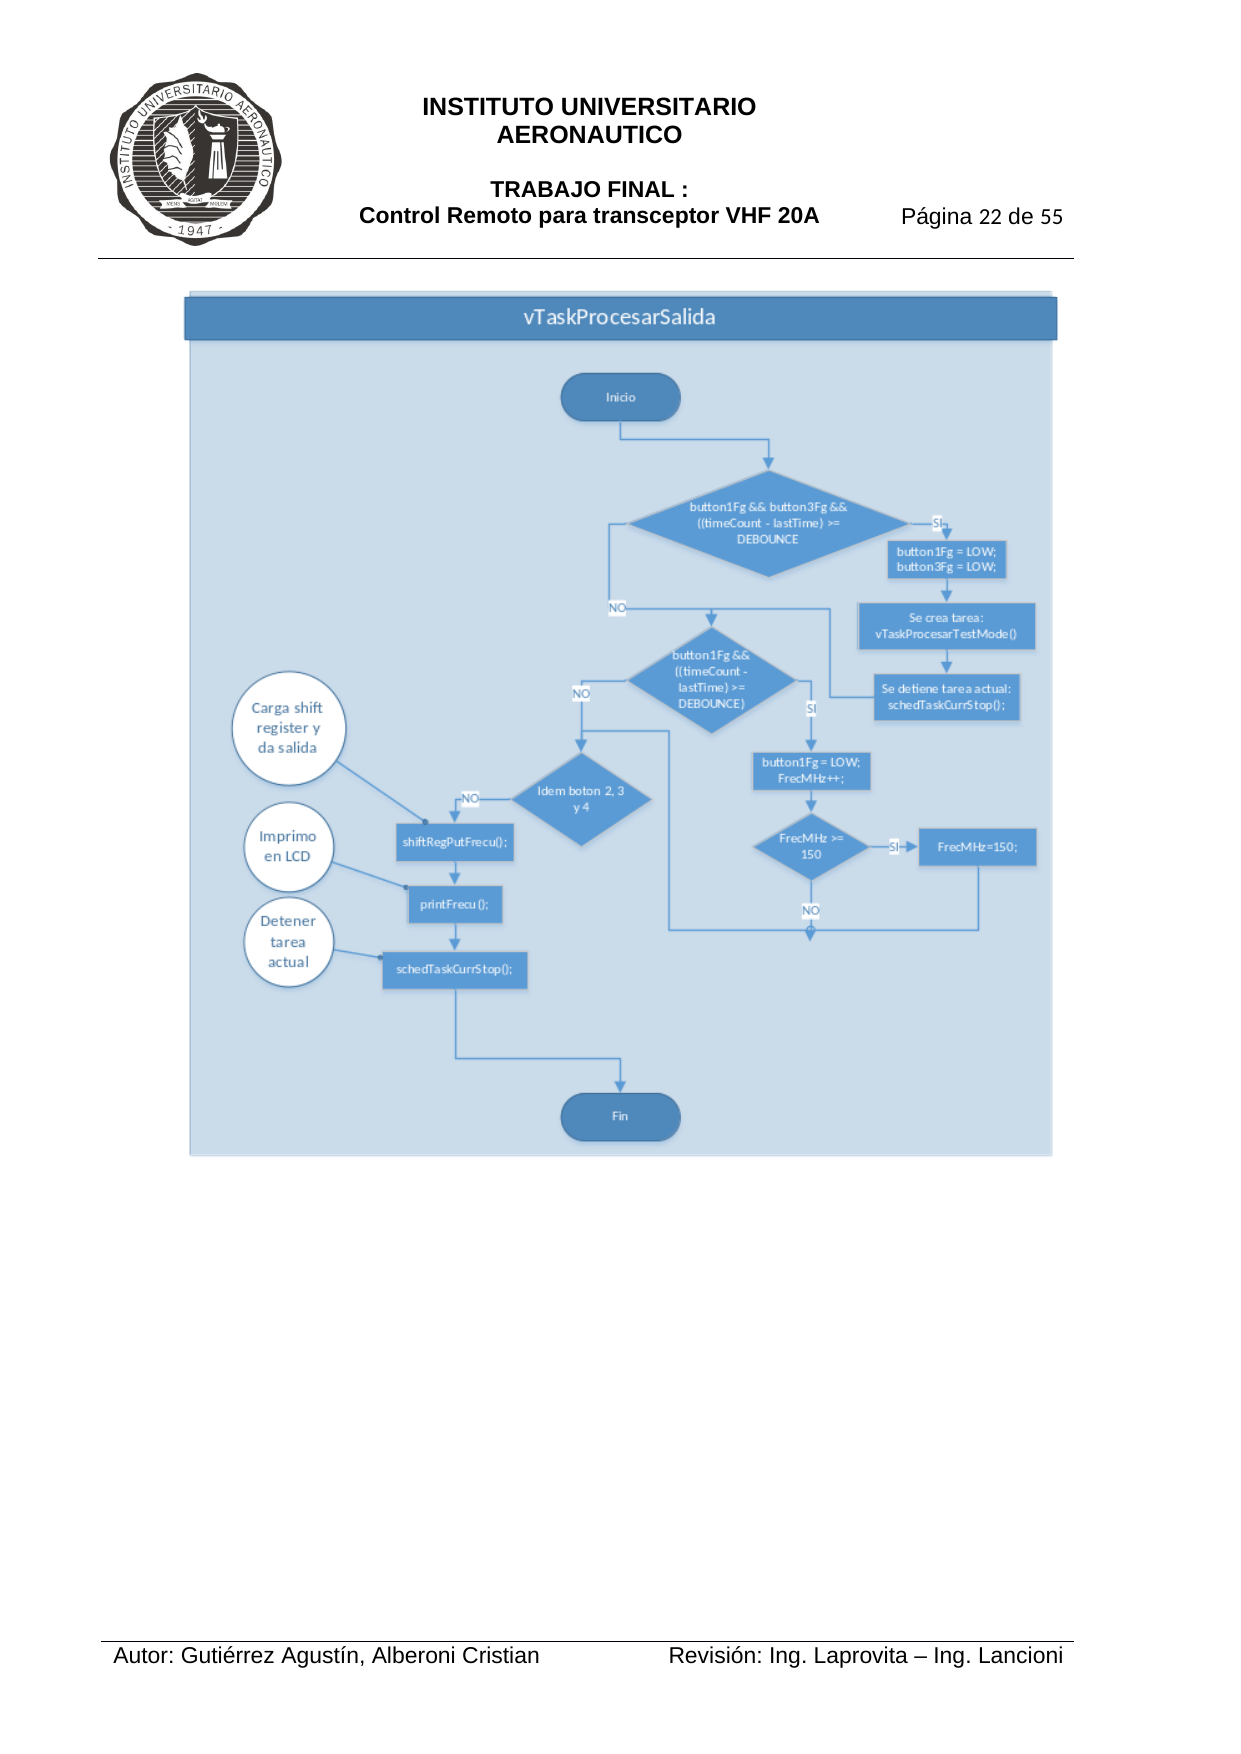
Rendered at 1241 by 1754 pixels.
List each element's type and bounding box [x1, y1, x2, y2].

picture [109, 73, 282, 246]
